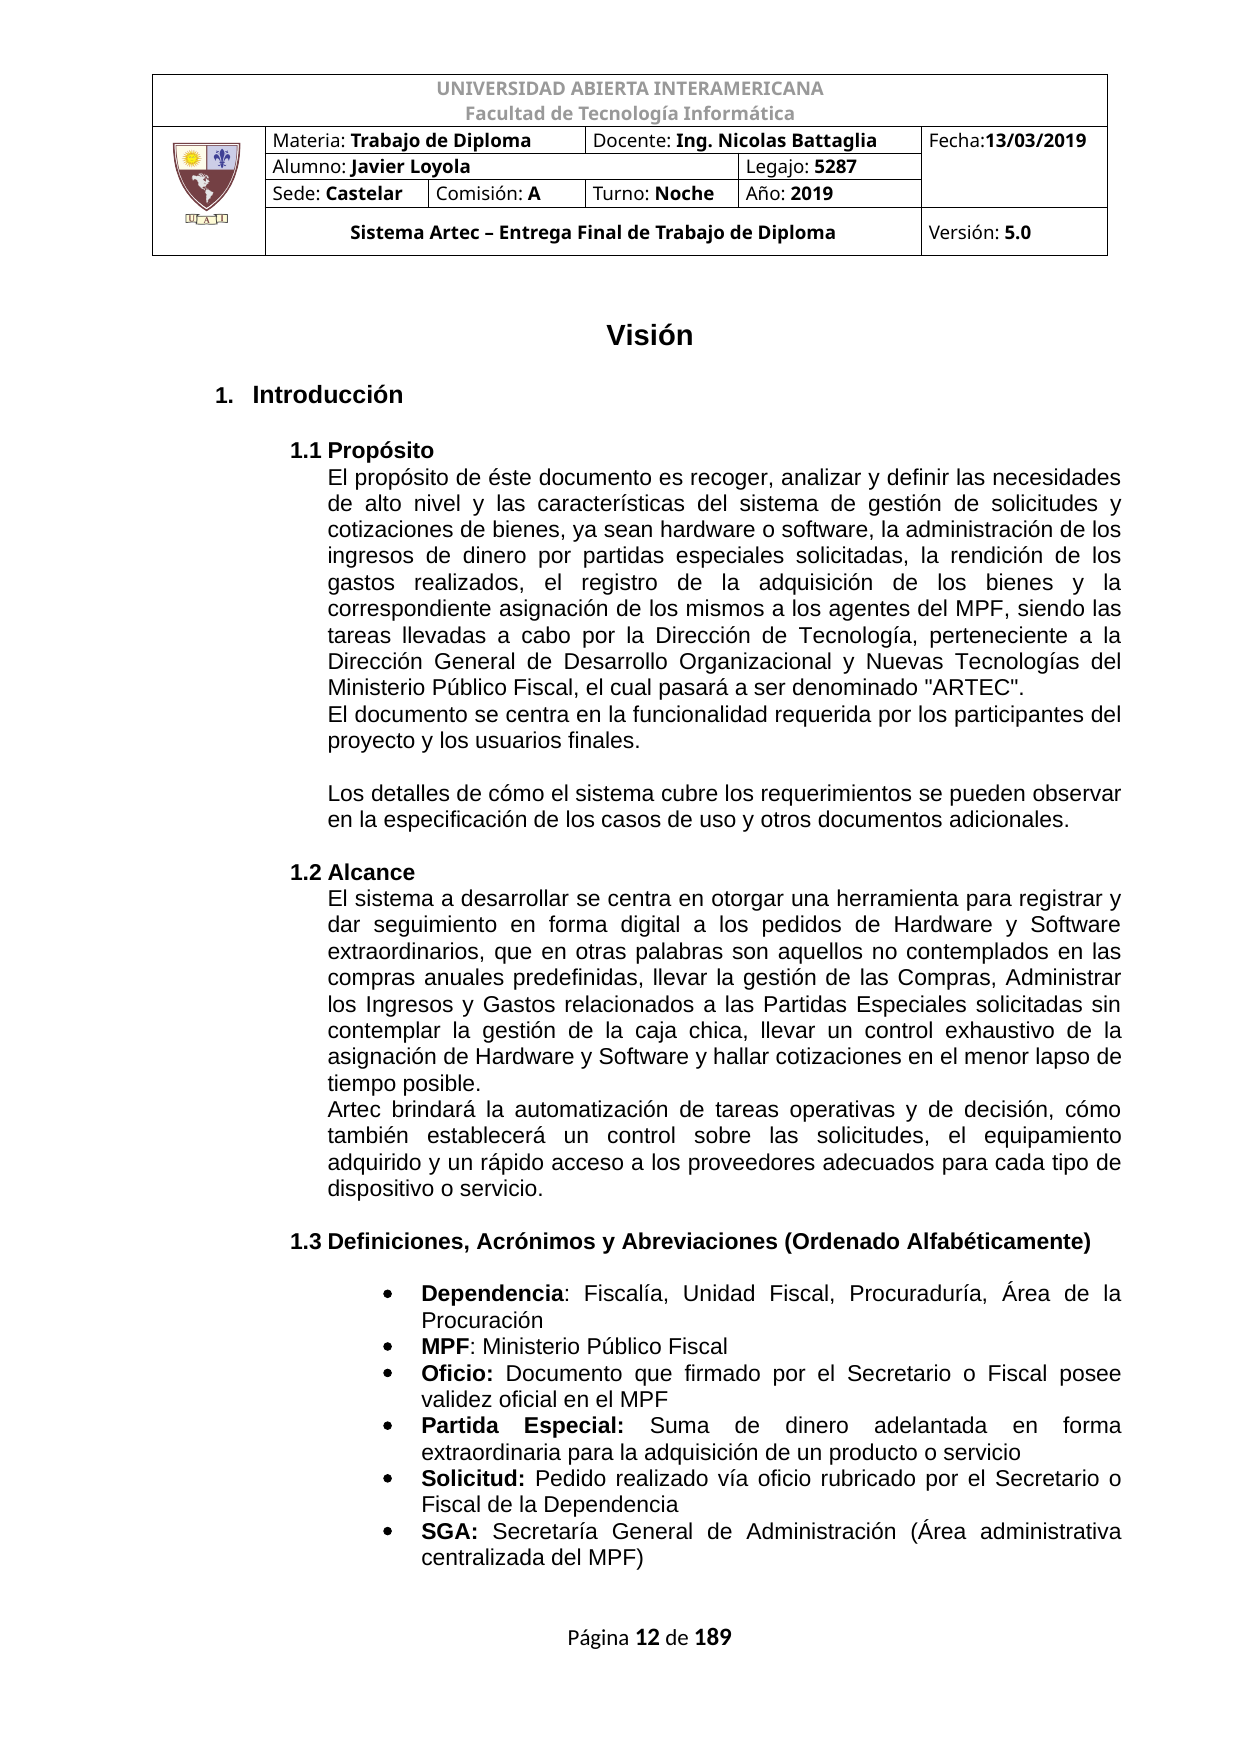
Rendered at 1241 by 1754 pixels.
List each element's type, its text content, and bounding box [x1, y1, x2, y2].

list SGA: Secretaría General de Administración (Área administrativa centralizada del MPF) [383, 1518, 1122, 1570]
text El sistema a desarrollar se centra en otorgar una herramienta para registrar y dar seguimiento en forma digital a los pedidos de Hardware y Software extraordinarios, que en otras palabras son aquellos no contemplados en las compras anuales predefinidas, llevar la gestión de las Compras, Administrar los Ingresos y Gastos relacionados a las Partidas Especiales solicitadas sin contemplar la gestión de la caja chica, llevar un control exhaustivo de la asignación de Hardware y Software y hallar cotizaciones en el menor lapso de tiempo posible. [327, 885, 1122, 1096]
list Definiciones, Acrónimos y Abreviaciones (Ordenado Alfabéticamente) [290, 1228, 1122, 1254]
text El documento se centra en la funcionalidad requerida por los participantes del proyecto y los usuarios finales. [327, 701, 1122, 753]
list MPF: Ministerio Público Fiscal [383, 1333, 1122, 1359]
list Solicitud: Pedido realizado vía oficio rubricado por el Secretario o Fiscal de la Dependencia [383, 1465, 1122, 1518]
list Oficio: Documento que firmado por el Secretario o Fiscal posee validez oficial en el MPF [383, 1359, 1122, 1412]
list Propósito [290, 437, 1122, 463]
text Visión [177, 318, 1122, 352]
list Partida Especial: Suma de dinero adelantada en forma extraordinaria para la adquisición de un producto o servicio [383, 1412, 1122, 1465]
list Introducción [215, 380, 1122, 409]
text Los detalles de cómo el sistema cubre los requerimientos se pueden observar en la especificación de los casos de uso y otros documentos adicionales. [327, 780, 1122, 832]
text El propósito de éste documento es recoger, analizar y definir las necesidades de alto nivel y las características del sistema de gestión de solicitudes y cotizaciones de bienes, ya sean hardware o software, la administración de los ingresos de dinero por partidas especiales solicitadas, la rendición de los gastos realizados, el registro de la adquisición de los bienes y la correspondiente asignación de los mismos a los agentes del MPF, siendo las tareas llevadas a cabo por la Dirección de Tecnología, perteneciente a la Dirección General de Desarrollo Organizacional y Nuevas Tecnologías del Ministerio Público Fiscal, el cual pasará a ser denominado "ARTEC". [327, 463, 1122, 701]
list Dependencia: Fiscalía, Unidad Fiscal, Procuraduría, Área de la Procuración [383, 1280, 1122, 1333]
picture [157, 136, 257, 228]
list Alcance [290, 859, 1122, 885]
text Artec brindará la automatización de tareas operativas y de decisión, cómo también establecerá un control sobre las solicitudes, el equipamiento adquirido y un rápido acceso a los proveedores adecuados para cada tipo de dispositivo o servicio. [327, 1096, 1122, 1201]
